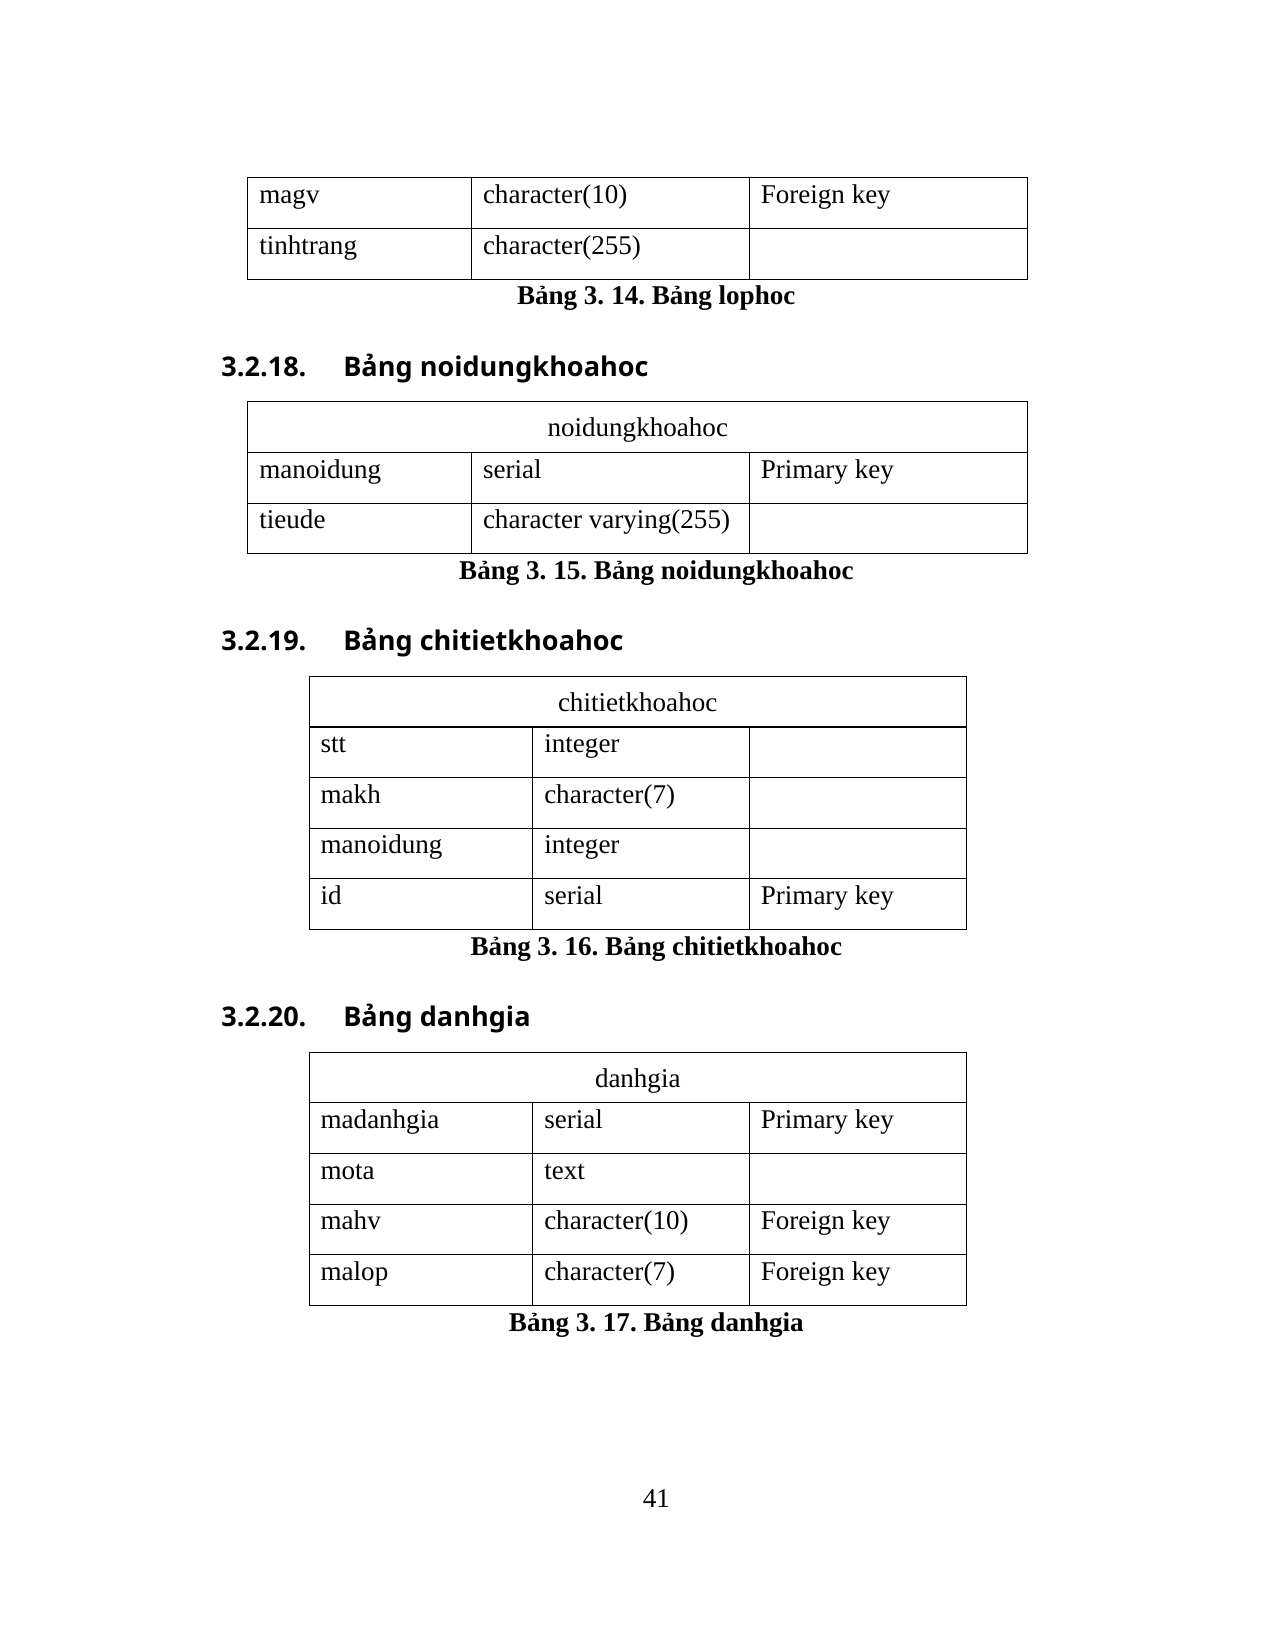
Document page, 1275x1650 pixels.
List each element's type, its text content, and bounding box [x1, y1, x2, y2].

table_cell [750, 1154, 966, 1203]
table_cell mota [310, 1154, 532, 1203]
table_cell character(7) [533, 1255, 749, 1305]
table_cell character(10) [472, 178, 749, 228]
table_cell makh [310, 778, 532, 828]
table_cell character(7) [533, 778, 749, 828]
table_cell serial [533, 879, 749, 929]
table_cell integer [533, 829, 749, 878]
table_cell tieude [248, 504, 471, 553]
table_cell character(10) [533, 1205, 749, 1254]
table_cell serial [472, 453, 749, 502]
table_cell stt [310, 728, 532, 777]
table_cell [750, 504, 1027, 553]
table_cell id [310, 879, 532, 929]
table_cell mahv [310, 1205, 532, 1254]
table_cell Foreign key [750, 1255, 966, 1305]
subtitle Bảng noidungkhoahoc [177, 347, 1157, 384]
text Bảng 3. 14. Bảng lophoc [118, 279, 1157, 311]
table_header noidungkhoahoc [248, 402, 1027, 452]
table_cell text [533, 1154, 749, 1203]
table_cell malop [310, 1255, 532, 1305]
table_cell Primary key [750, 453, 1027, 502]
table_cell magv [248, 178, 471, 228]
subtitle Bảng chitietkhoahoc [177, 622, 1157, 658]
table_cell madanhgia [310, 1103, 532, 1153]
table_cell manoidung [310, 829, 532, 878]
table_cell tinhtrang [248, 229, 471, 278]
table_cell Primary key [750, 879, 966, 929]
table_cell Primary key [750, 1103, 966, 1153]
table_header danhgia [310, 1053, 966, 1102]
table_cell [750, 778, 966, 828]
subtitle Bảng danhgia [177, 997, 1157, 1034]
text Bảng 3. 15. Bảng noidungkhoahoc [118, 554, 1157, 585]
table_cell [750, 229, 1027, 278]
table_cell manoidung [248, 453, 471, 502]
table_cell character(255) [472, 229, 749, 278]
table_cell [750, 829, 966, 878]
table_cell Foreign key [750, 1205, 966, 1254]
table_cell serial [533, 1103, 749, 1153]
text Bảng 3. 16. Bảng chitietkhoahoc [118, 930, 1157, 961]
table_cell [750, 728, 966, 777]
table_header chitietkhoahoc [310, 677, 966, 726]
table_cell integer [533, 728, 749, 777]
table_cell Foreign key [750, 178, 1027, 228]
table_cell character varying(255) [472, 504, 749, 553]
text Bảng 3. 17. Bảng danhgia [118, 1306, 1157, 1337]
